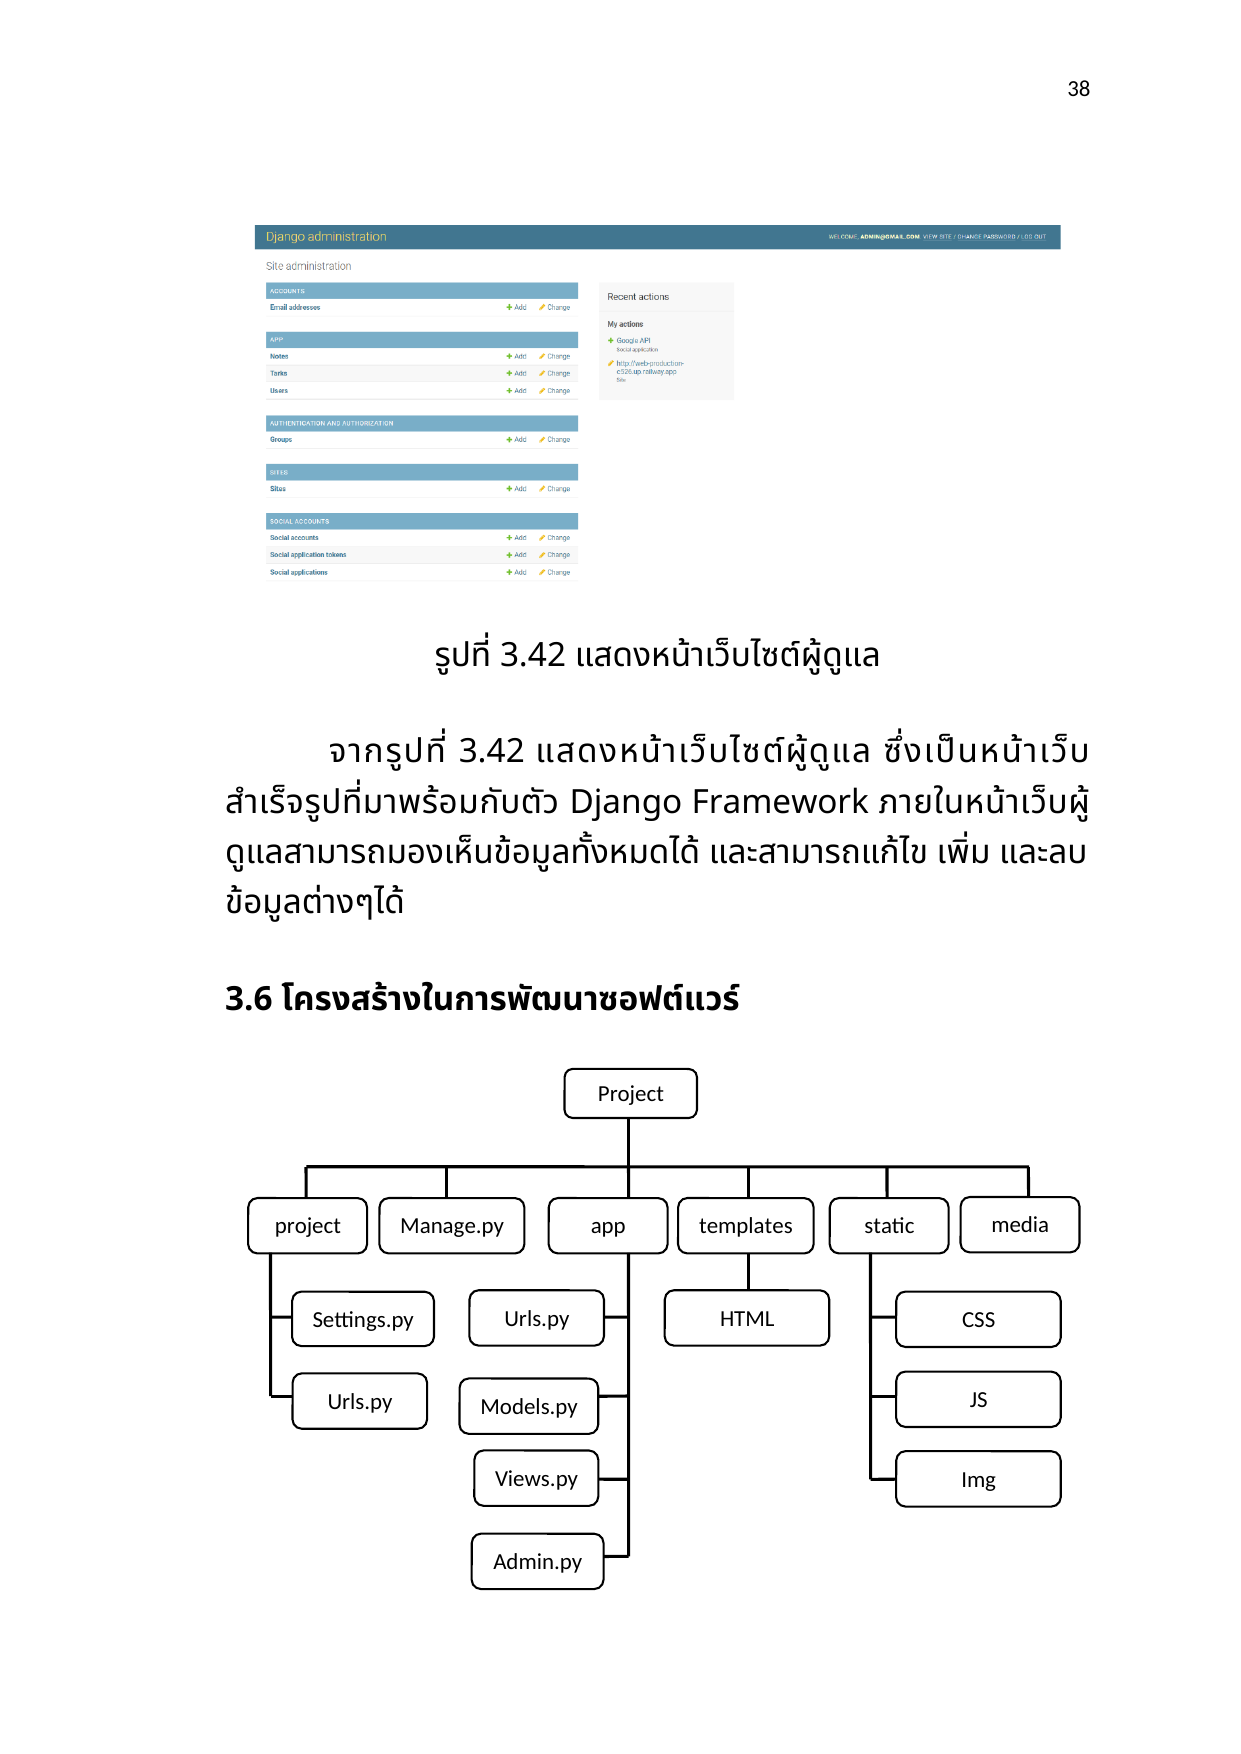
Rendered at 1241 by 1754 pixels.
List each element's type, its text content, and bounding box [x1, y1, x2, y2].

text รูปที่ 3.42 แสดงหน้าเว็บไซต์ผู้ดูแล [225, 631, 1090, 681]
text จากรูปที่ 3.42 แสดงหน้าเว็บไซต์ผู้ดูแล ซึ่งเป็นหน้าเว็บสำเร็จรูปที่มาพร้อมกับตัว Django Framework ภายในหน้าเว็บผู้ดูแลสามารถมองเห็นข้อมูลทั้งหมดได้ และสามารถแก้ไข เพิ่ม และลบข้อมูลต่างๆได้ [225, 727, 1090, 929]
picture [254, 225, 1061, 586]
text 3.6 โครงสร้างในการพัฒนาซอฟต์แวร์ [225, 974, 1090, 1025]
